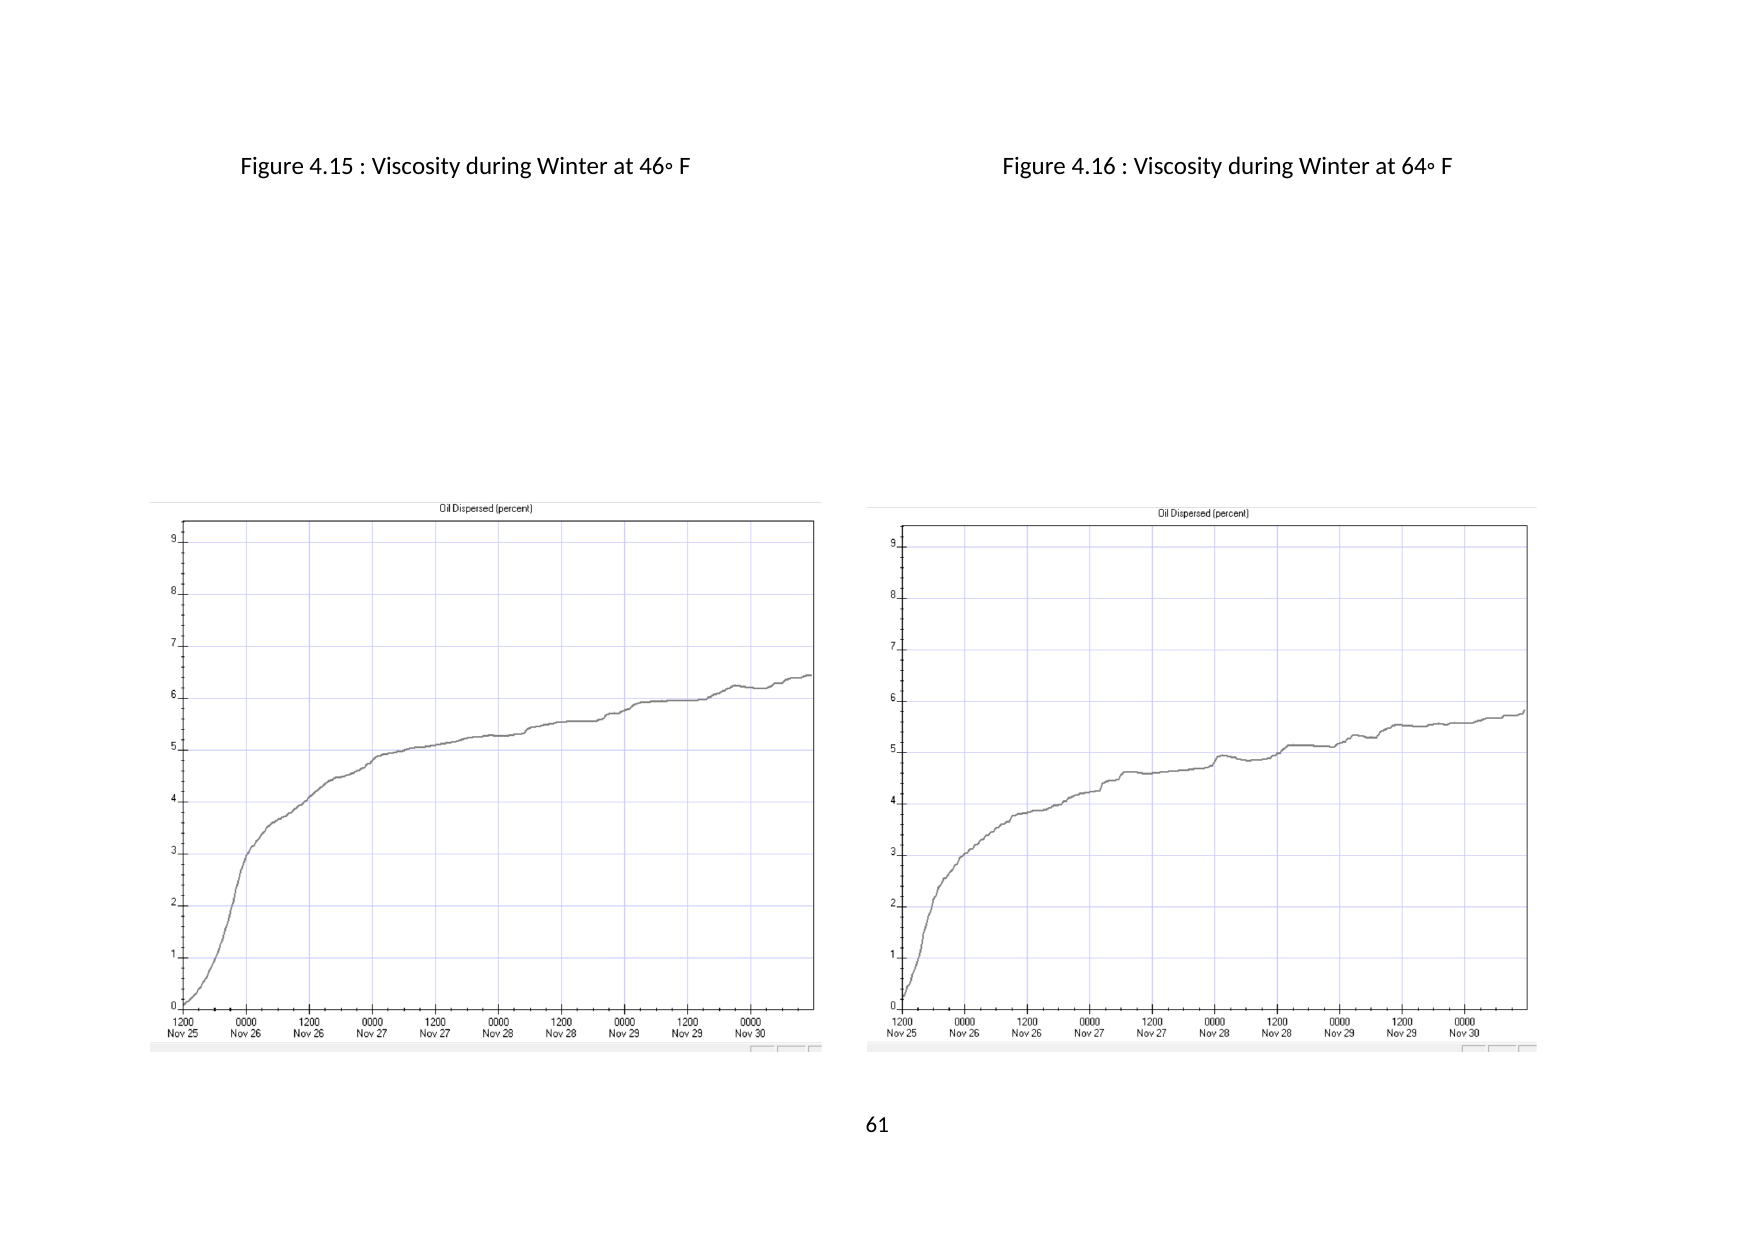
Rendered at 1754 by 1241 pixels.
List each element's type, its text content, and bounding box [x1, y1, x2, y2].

picture [867, 507, 1537, 1052]
text Figure 4.15 : Viscosity during Winter at 46◦ F Figure 4.16 : Viscosity during Winter at 64◦ F [150, 150, 1604, 222]
picture [150, 502, 822, 1052]
